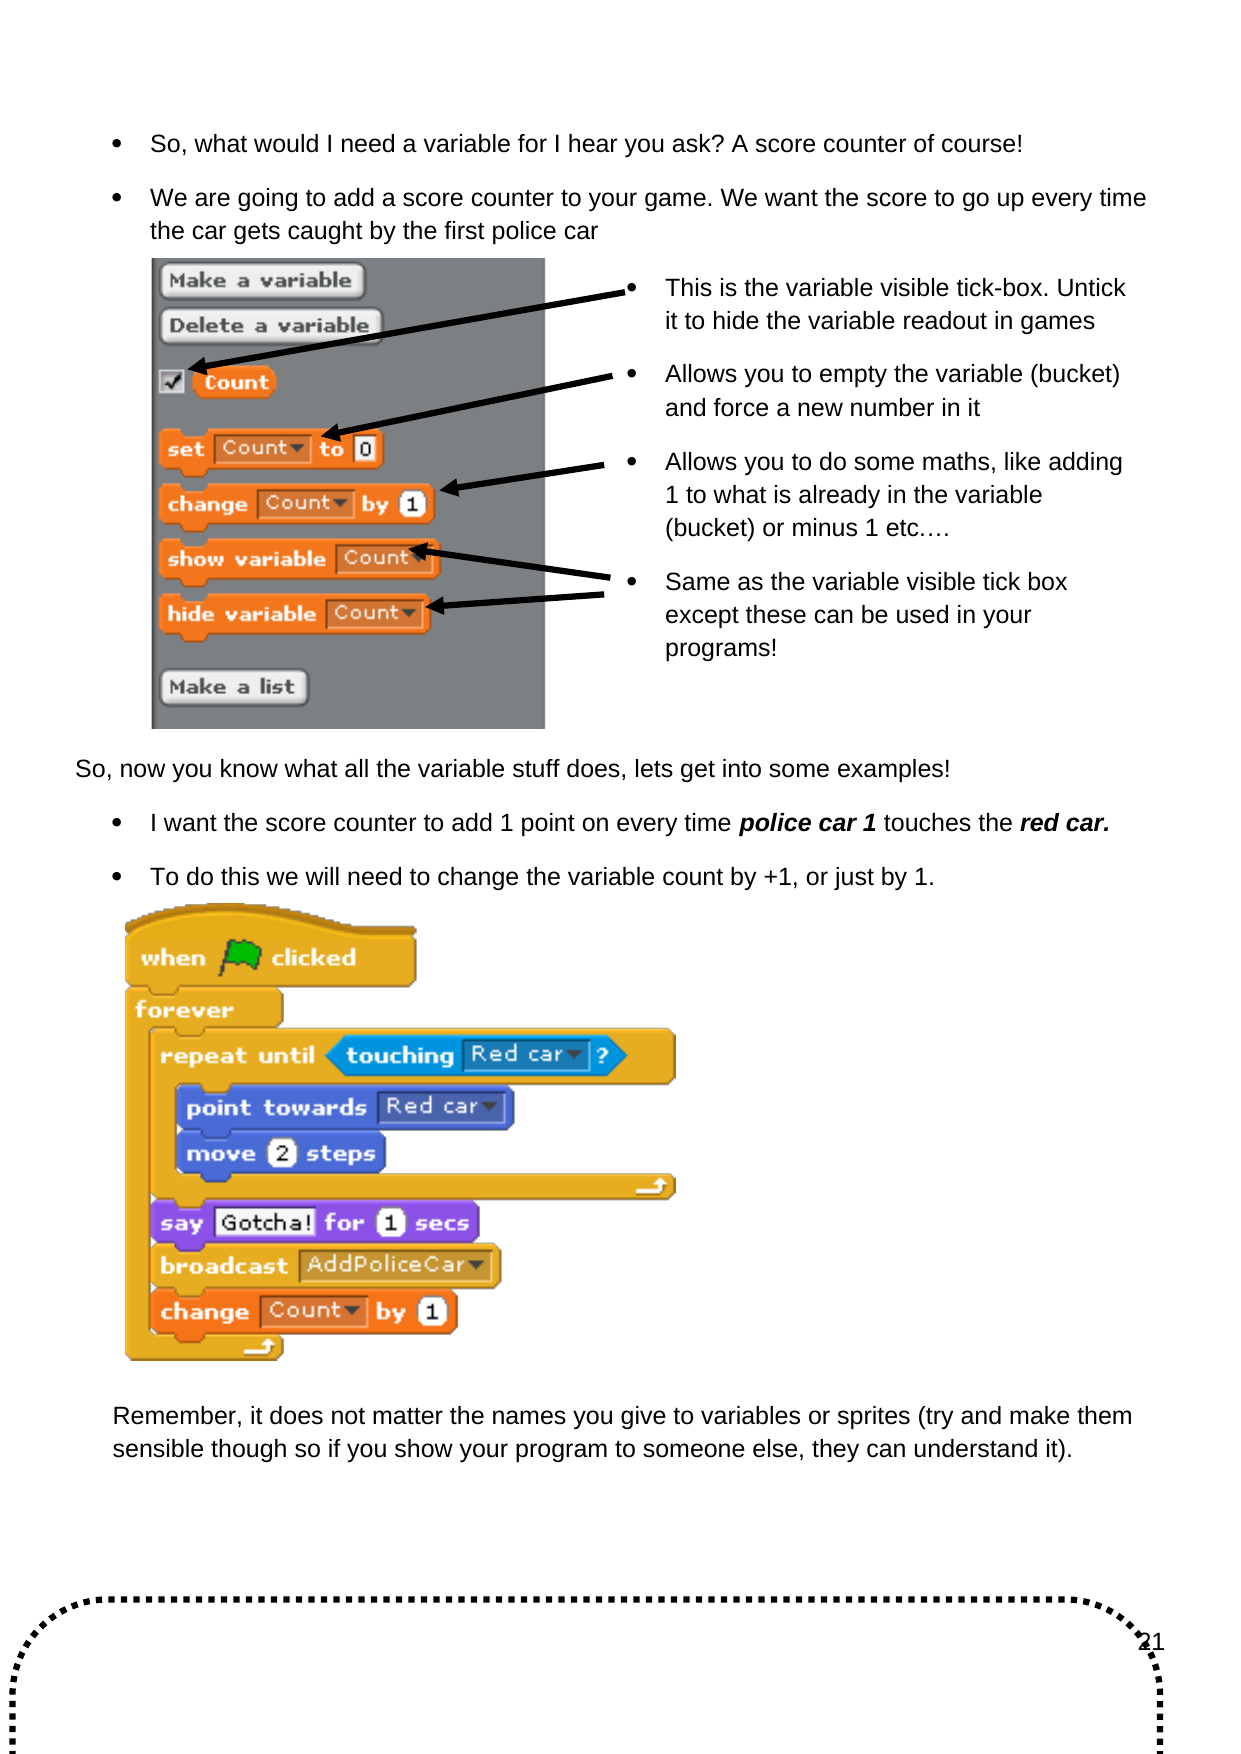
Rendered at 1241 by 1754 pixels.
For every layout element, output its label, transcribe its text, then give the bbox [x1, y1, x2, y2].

text So, now you know what all the variable stuff does, lets get into some examples! [75, 754, 1165, 783]
list So, what would I need a variable for I hear you ask? A score counter of course! [112, 129, 1165, 158]
picture [151, 258, 546, 729]
list I want the score counter to add 1 point on every time police car 1 touches the red car. [112, 808, 1165, 837]
list To do this we will need to change the variable count by +1, or just by 1. [112, 862, 1165, 891]
text Remember, it does not matter the names you give to variables or sprites (try and make them sensible though so if you show your program to someone else, they can understand it). [112, 1401, 1165, 1463]
picture [125, 903, 676, 1361]
list We are going to add a score counter to your game. We want the score to go up every time the car gets caught by the first police car [112, 183, 1165, 245]
